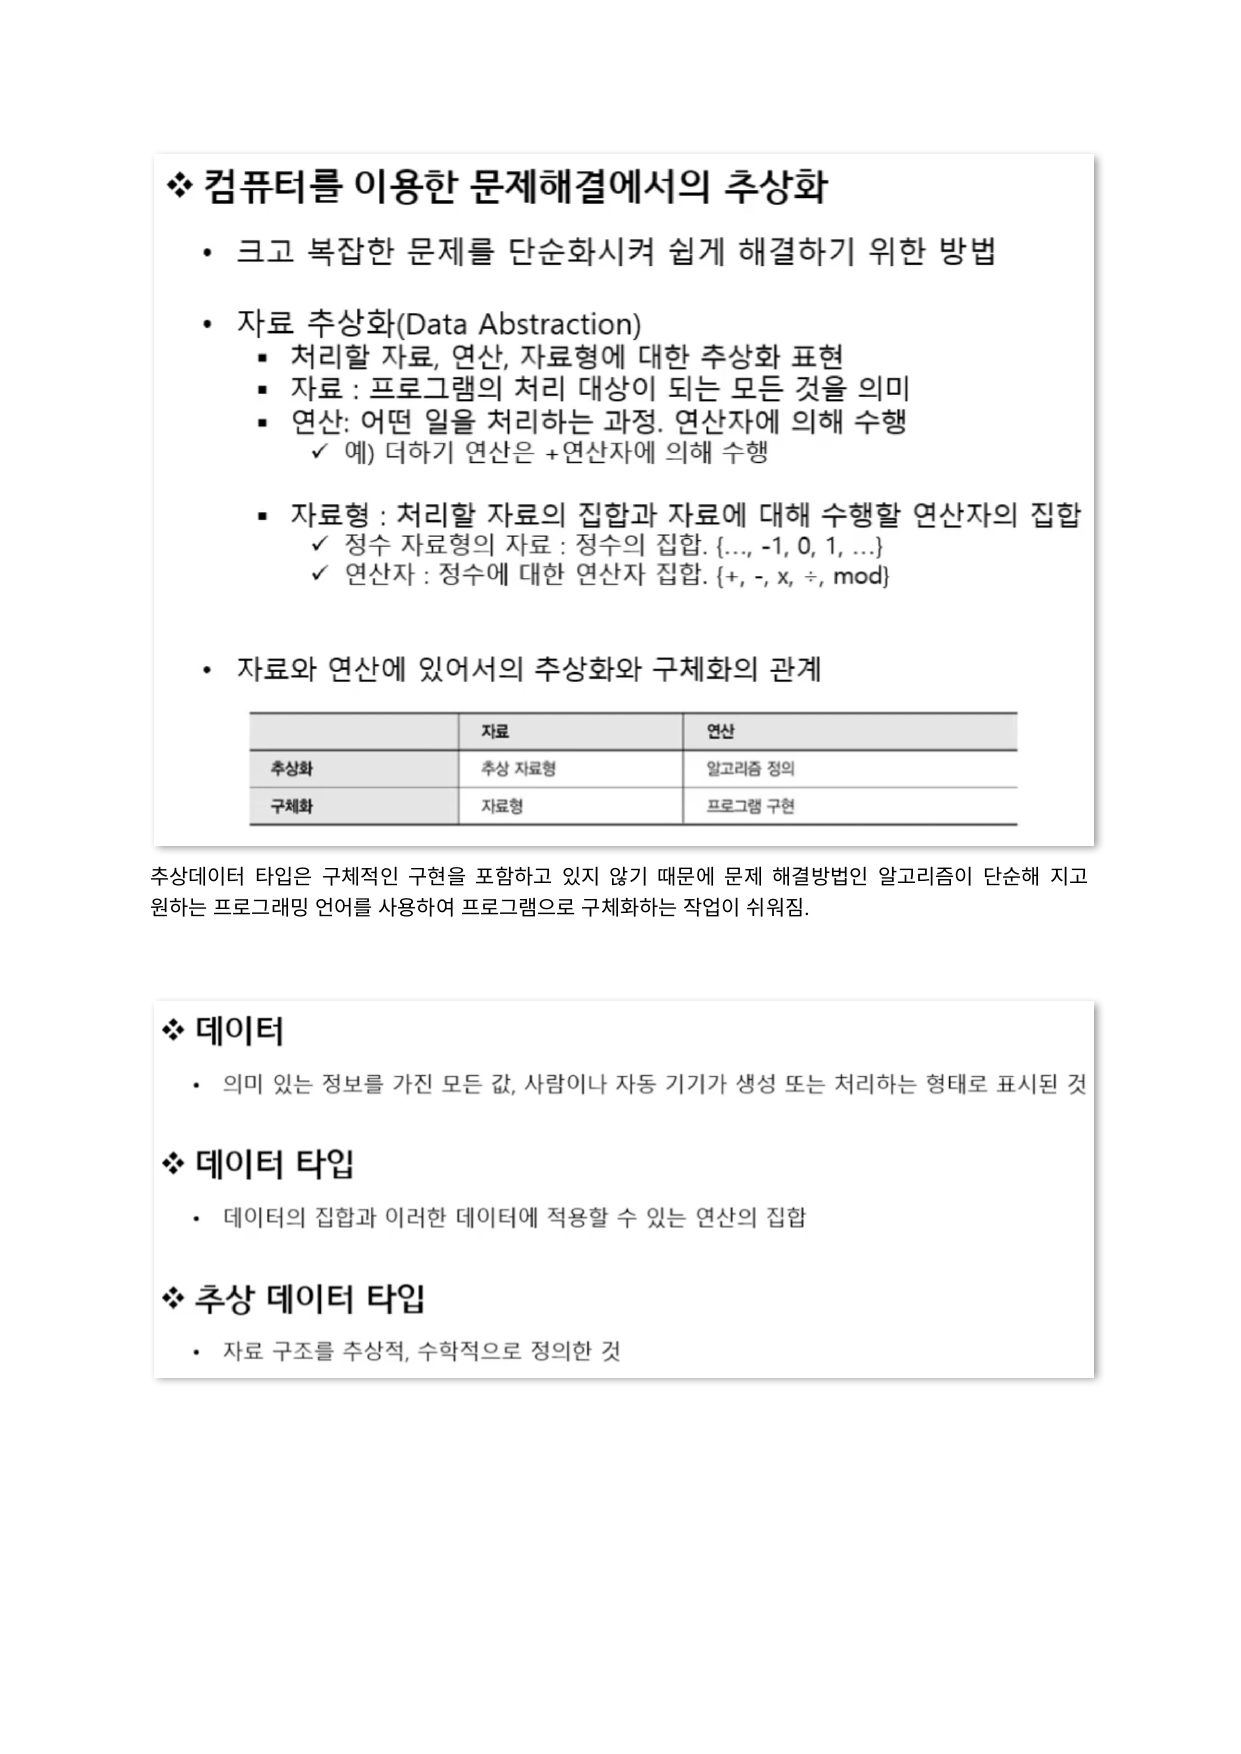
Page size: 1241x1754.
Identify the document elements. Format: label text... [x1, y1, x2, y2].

picture [154, 1001, 1094, 1378]
picture [154, 154, 1094, 846]
text 추상데이터 타입은 구체적인 구현을 포함하고 있지 않기 때문에 문제 해결방법인 알고리즘이 단순해 지고 원하는 프로그래밍 언어를 사용하여 프로그램으로 구체화하는 작업이 쉬워짐. [150, 861, 1090, 921]
